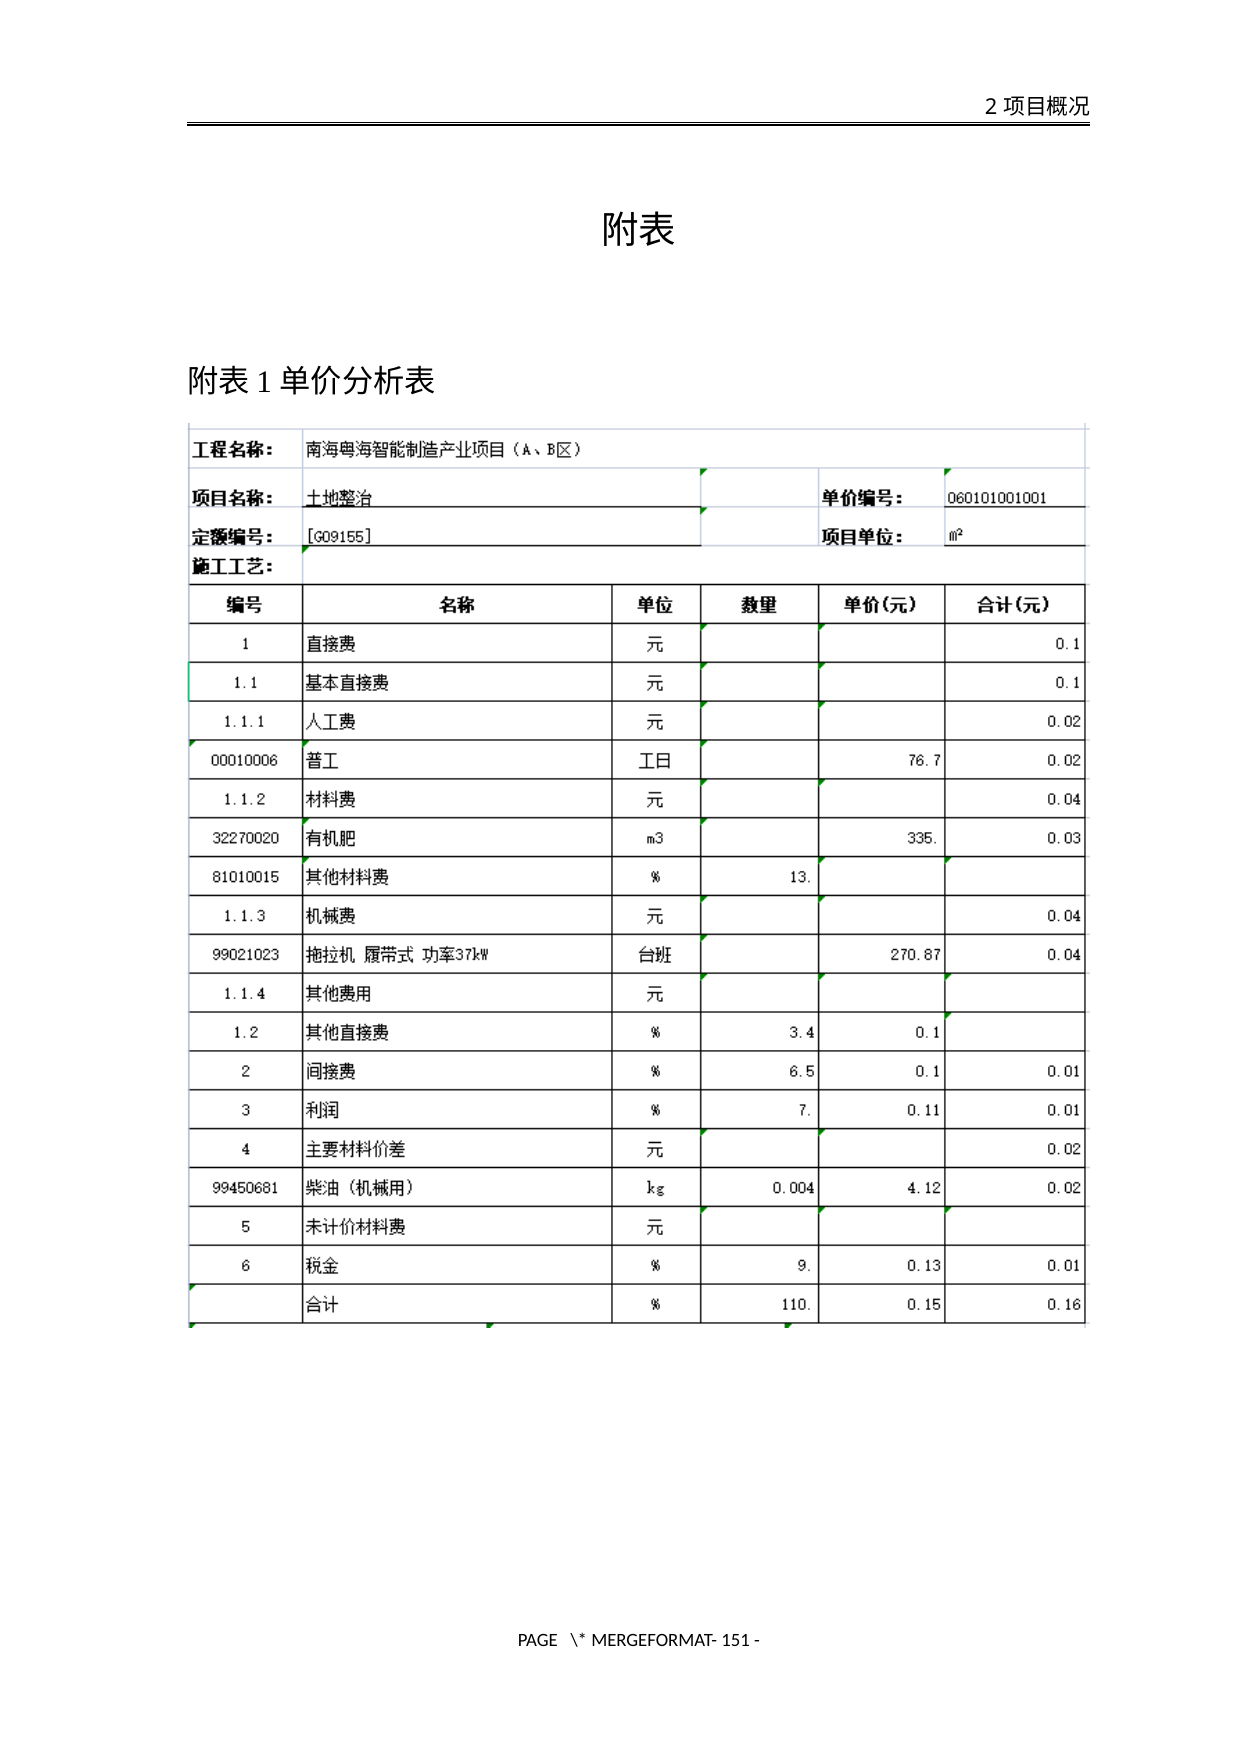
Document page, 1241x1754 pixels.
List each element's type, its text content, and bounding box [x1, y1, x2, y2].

subtitle 附表1 单价分析表 [187, 346, 1090, 411]
subtitle 附表 [187, 194, 1090, 259]
picture [187, 423, 1090, 1328]
